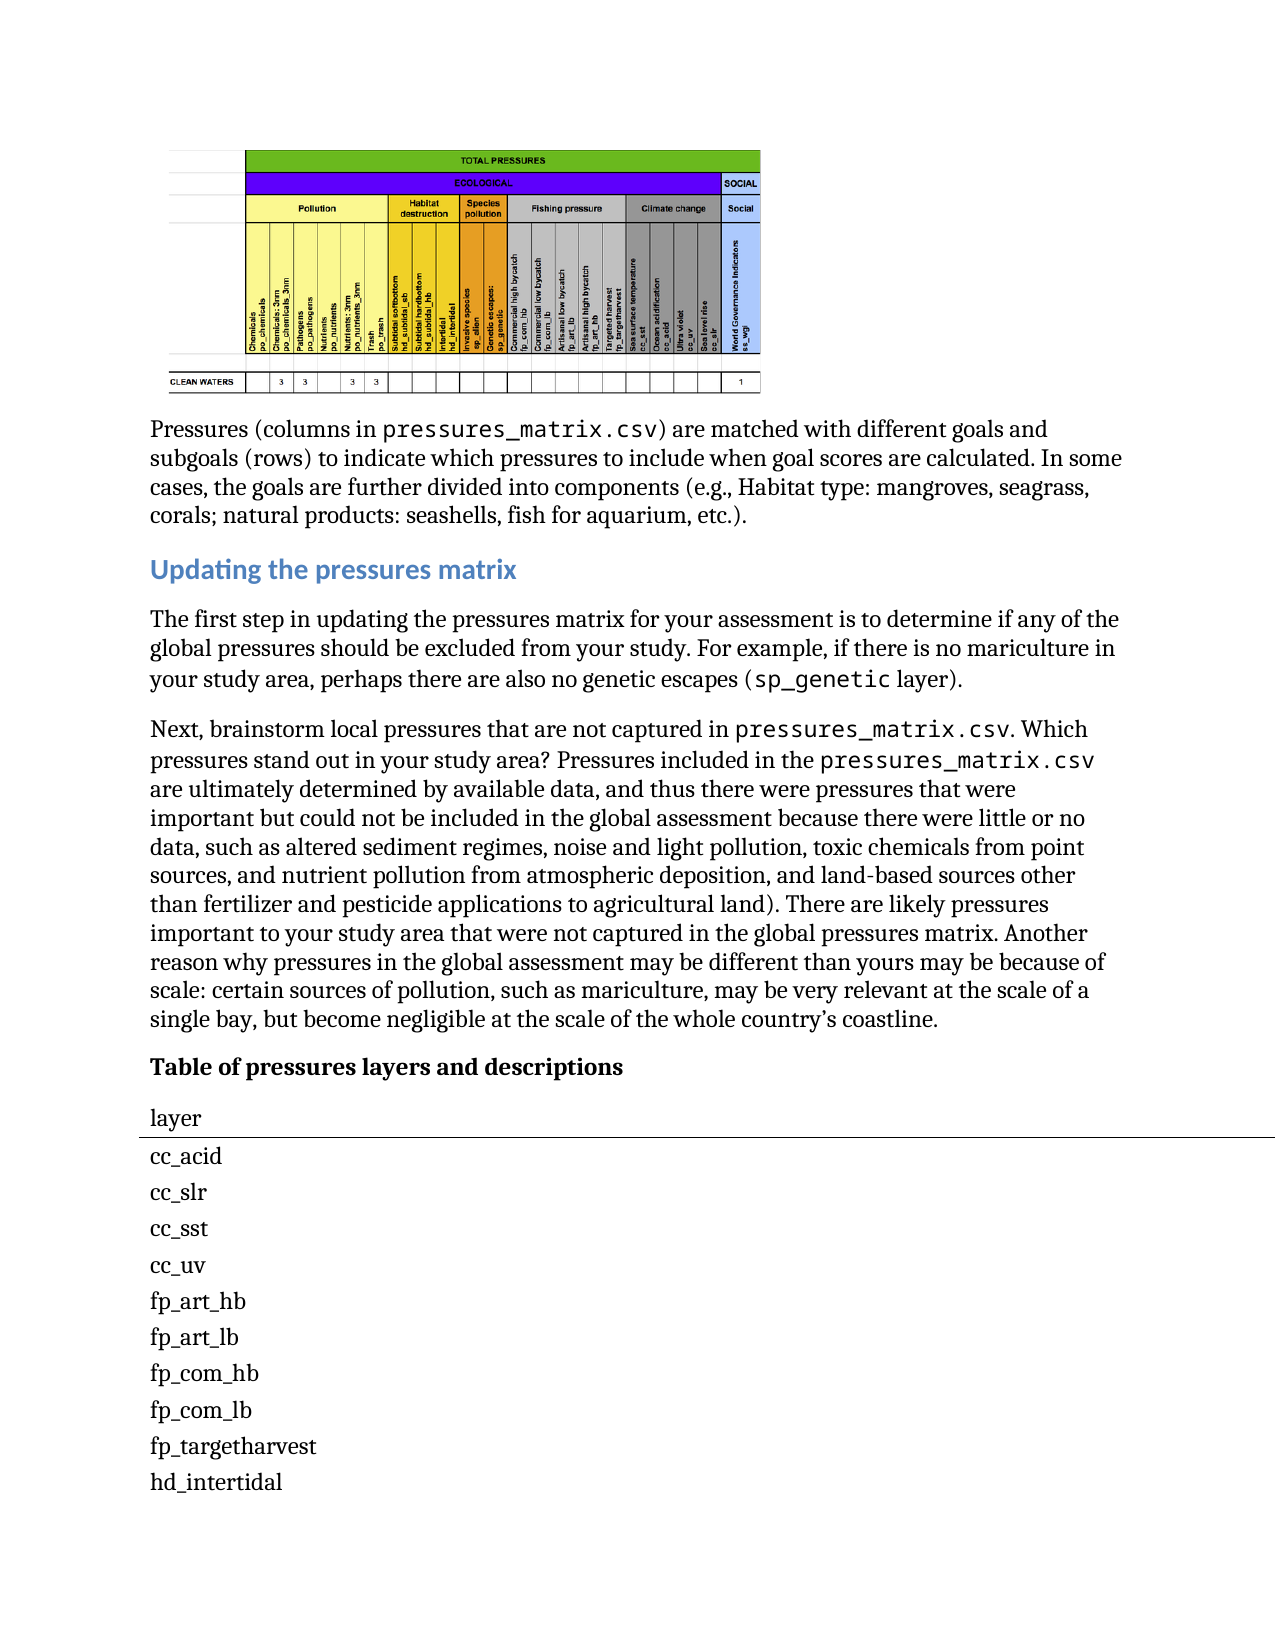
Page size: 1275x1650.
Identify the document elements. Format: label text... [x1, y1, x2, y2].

table_cell fp_targetharvest [139, 1428, 1275, 1464]
table_cell fp_com_hb [139, 1356, 1275, 1392]
table_cell fp_art_hb [139, 1283, 1275, 1319]
table_cell hd_intertidal [139, 1464, 1275, 1497]
table_cell cc_slr [139, 1174, 1275, 1211]
table_header layer [139, 1100, 1275, 1136]
text Table of pressures layers and descriptions [150, 1053, 1125, 1081]
table_cell cc_sst [139, 1211, 1275, 1247]
text Pressures (columns in pressures_matrix.csv) are matched with different goals and subgoals (rows) to indicate which pressures to include when goal scores are calculated. In some cases, the goals are further divided into components (e.g., Habitat type: mangroves, seagrass, corals; natural products: seashells, fish for aquarium, etc.). [150, 412, 1125, 530]
subtitle Updating the pressures matrix [150, 551, 1125, 586]
text Next, brainstorm local pressures that are not captured in pressures_matrix.csv. Which pressures stand out in your study area? Pressures included in the pressures_matrix.csv are ultimately determined by available data, and thus there were pressures that were important but could not be included in the global assessment because there were little or no data, such as altered sediment regimes, noise and light pollution, toxic chemicals from point sources, and nutrient pollution from atmospheric deposition, and land-based sources other than fertilizer and pesticide applications to agricultural land). There are likely pressures important to your study area that were not captured in the global pressures matrix. Another reason why pressures in the global assessment may be different than yours may be because of scale: certain sources of pollution, such as mariculture, may be very relevant at the scale of a single bay, but become negligible at the scale of the whole country’s coastline. [150, 713, 1125, 1034]
table_cell fp_art_lb [139, 1319, 1275, 1356]
table_cell fp_com_lb [139, 1392, 1275, 1428]
table_cell cc_uv [139, 1247, 1275, 1283]
picture [168, 150, 761, 394]
text The first step in updating the pressures matrix for your assessment is to determine if any of the global pressures should be excluded from your study. For example, if there is no mariculture in your study area, perhaps there are also no genetic escapes (sp_genetic layer). [150, 605, 1125, 694]
table_cell cc_acid [139, 1138, 1275, 1174]
